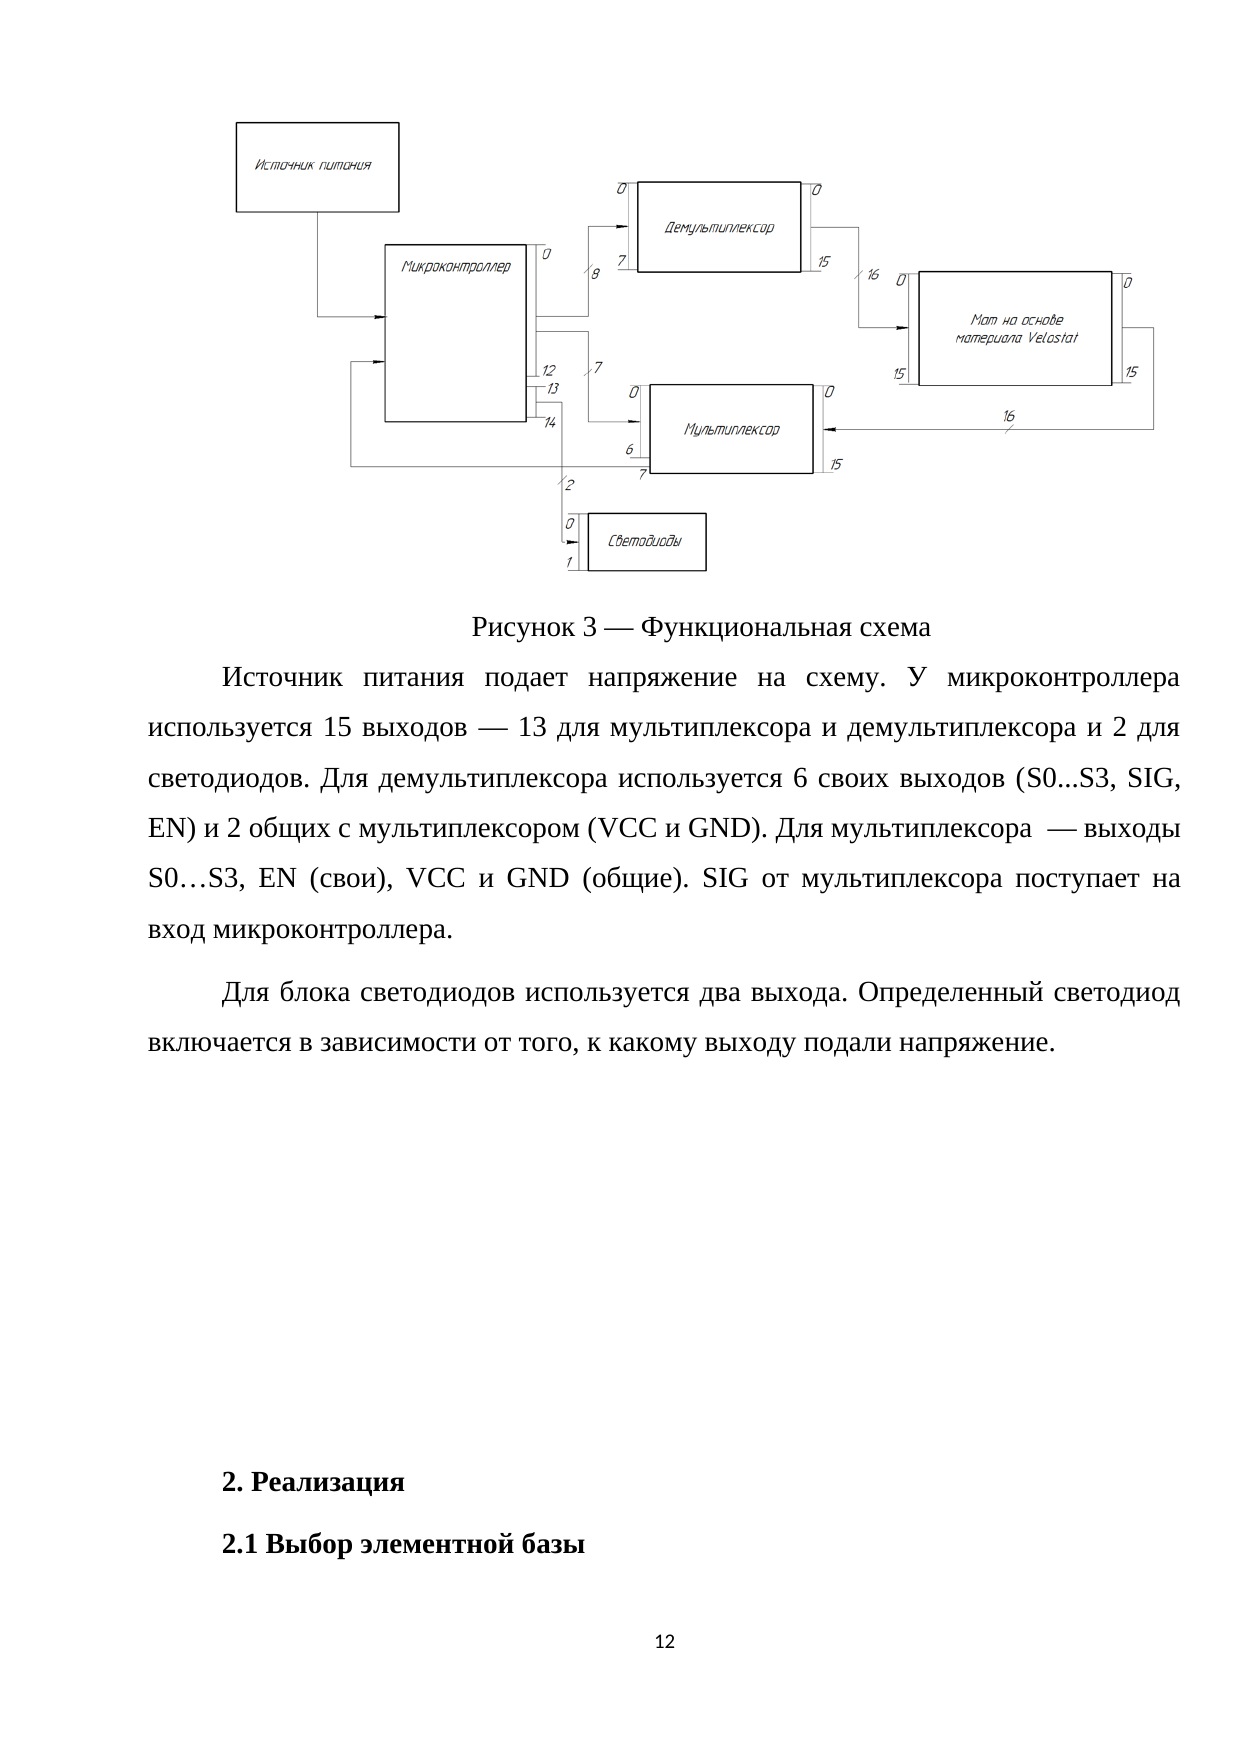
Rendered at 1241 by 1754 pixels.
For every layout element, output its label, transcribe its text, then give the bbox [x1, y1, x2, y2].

text Рисунок 3 — Функциональная схема [148, 609, 1181, 642]
picture [228, 113, 1175, 584]
text 2.1 Выбор элементной базы [148, 1526, 1181, 1560]
text Для блока светодиодов используется два выхода. Определенный светодиод включается в зависимости от того, к какому выходу подали напряжение. [148, 974, 1181, 1057]
text Источник питания подает напряжение на схему. У микроконтроллера используется 15 выходов — 13 для мультиплексора и демультиплексора и 2 для светодиодов. Для демультиплексора используется 6 своих выходов (S0...S3, SIG, EN) и 2 общих с мультиплексором (VCC и GND). Для мультиплексора — выходы S0…S3, EN (свои), VCC и GND (общие). SIG от мультиплексора поступает на вход микроконтроллера. [148, 659, 1181, 944]
list Реализация [148, 1464, 1181, 1497]
